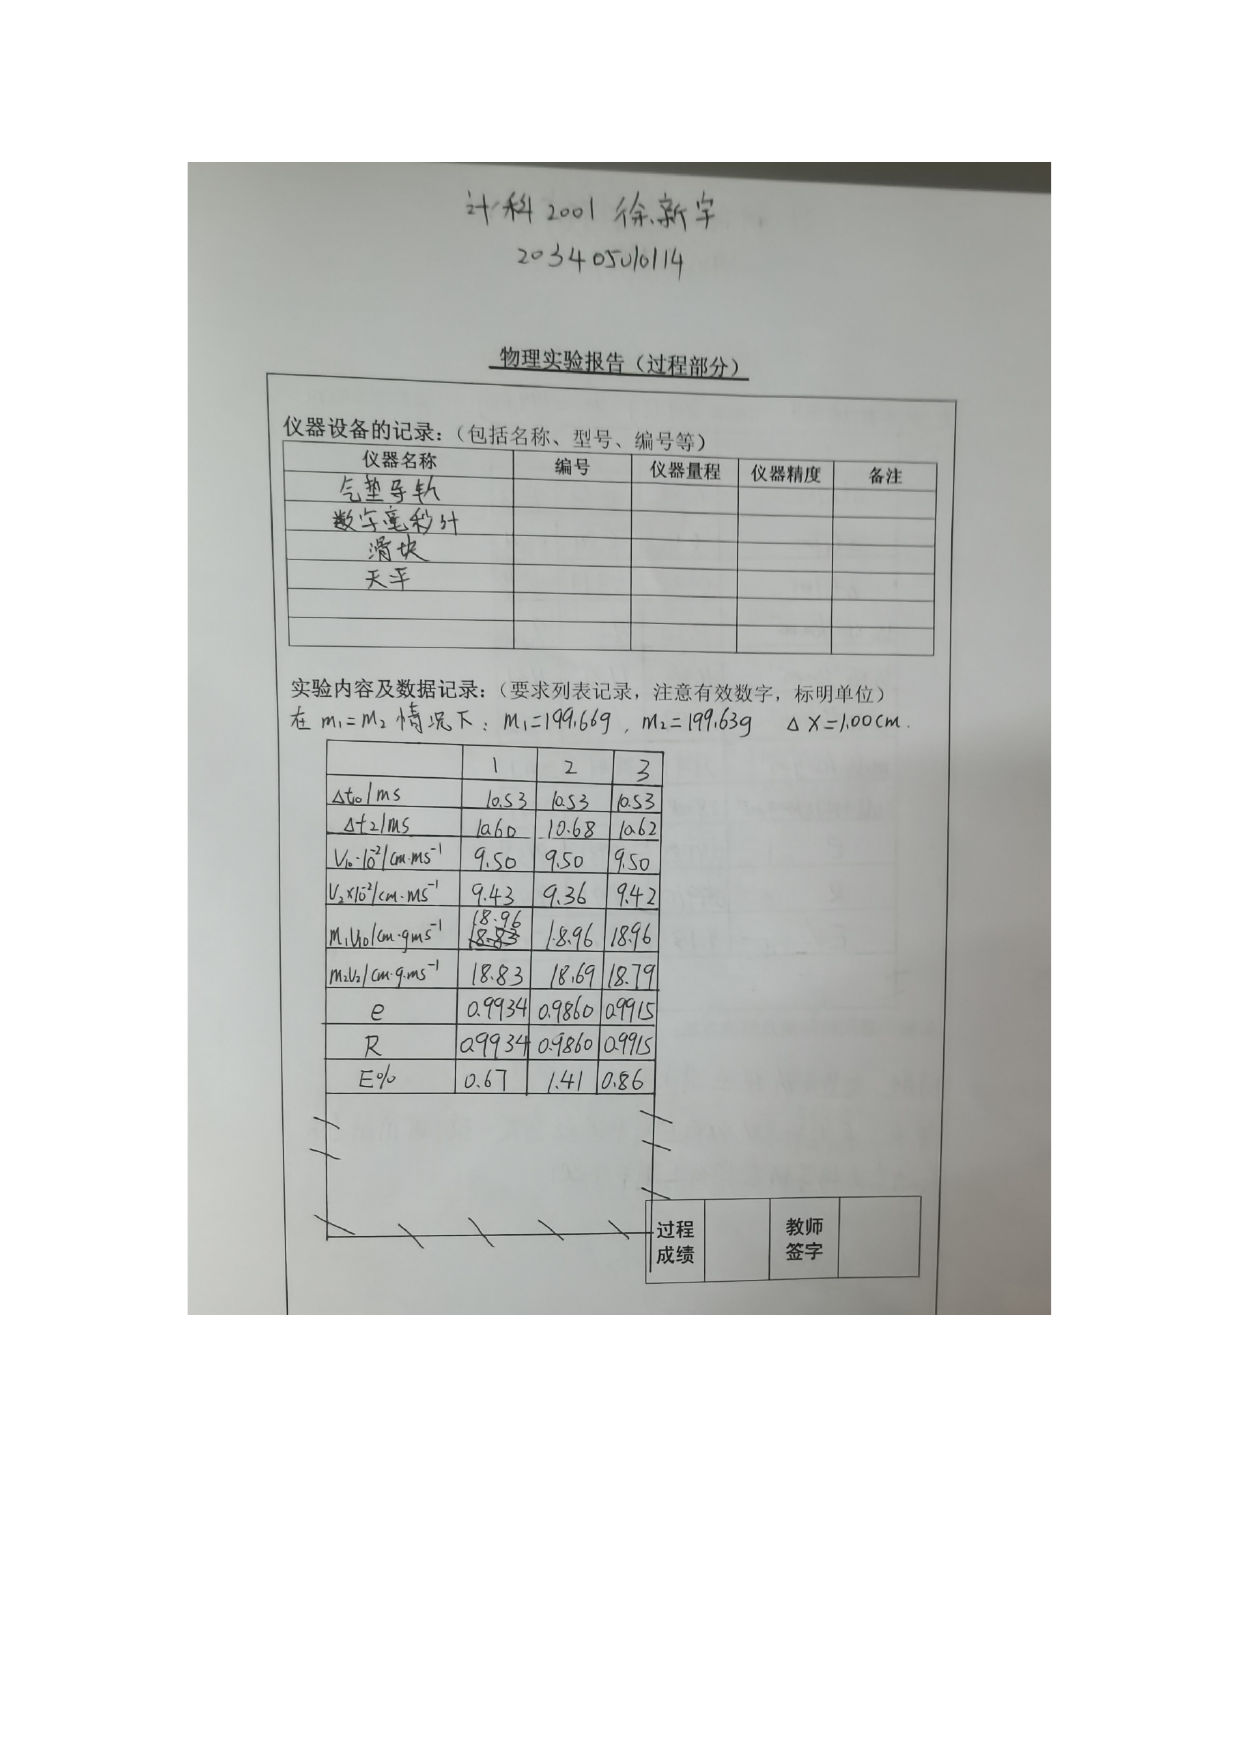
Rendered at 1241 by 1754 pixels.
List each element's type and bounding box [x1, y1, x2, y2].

picture [187, 162, 1052, 1315]
